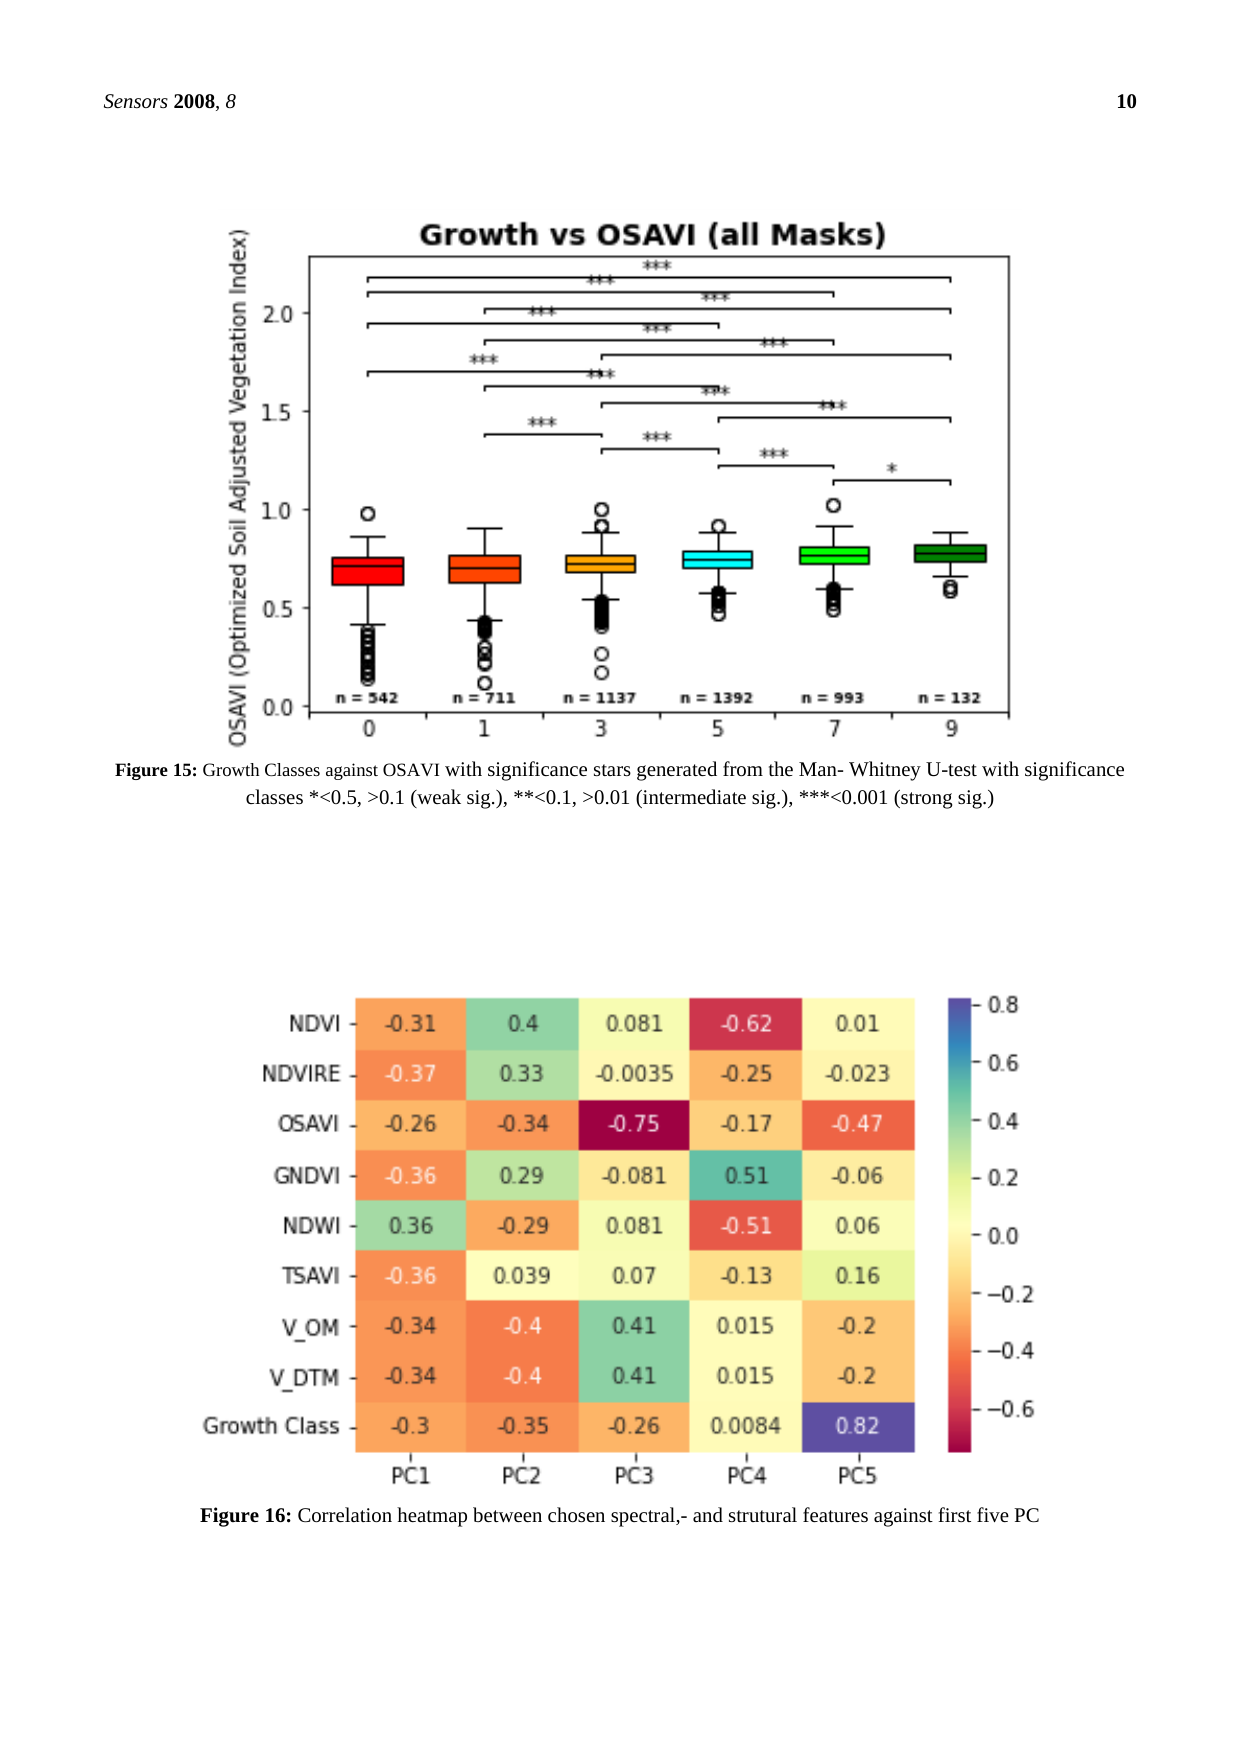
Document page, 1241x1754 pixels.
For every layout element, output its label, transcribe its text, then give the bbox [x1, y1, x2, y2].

text Figure 15: Growth Classes against OSAVI with significance stars generated from the Man- Whitney U-test with significance classes *<0.5, >0.1 (weak sig.), **<0.1, >0.01 (intermediate sig.), ***<0.001 (strong sig.) [103, 757, 1137, 809]
picture [217, 208, 1023, 758]
picture [190, 982, 1051, 1503]
text Figure 16: Correlation heatmap between chosen spectral,- and strutural features against first five PC [103, 1503, 1137, 1527]
